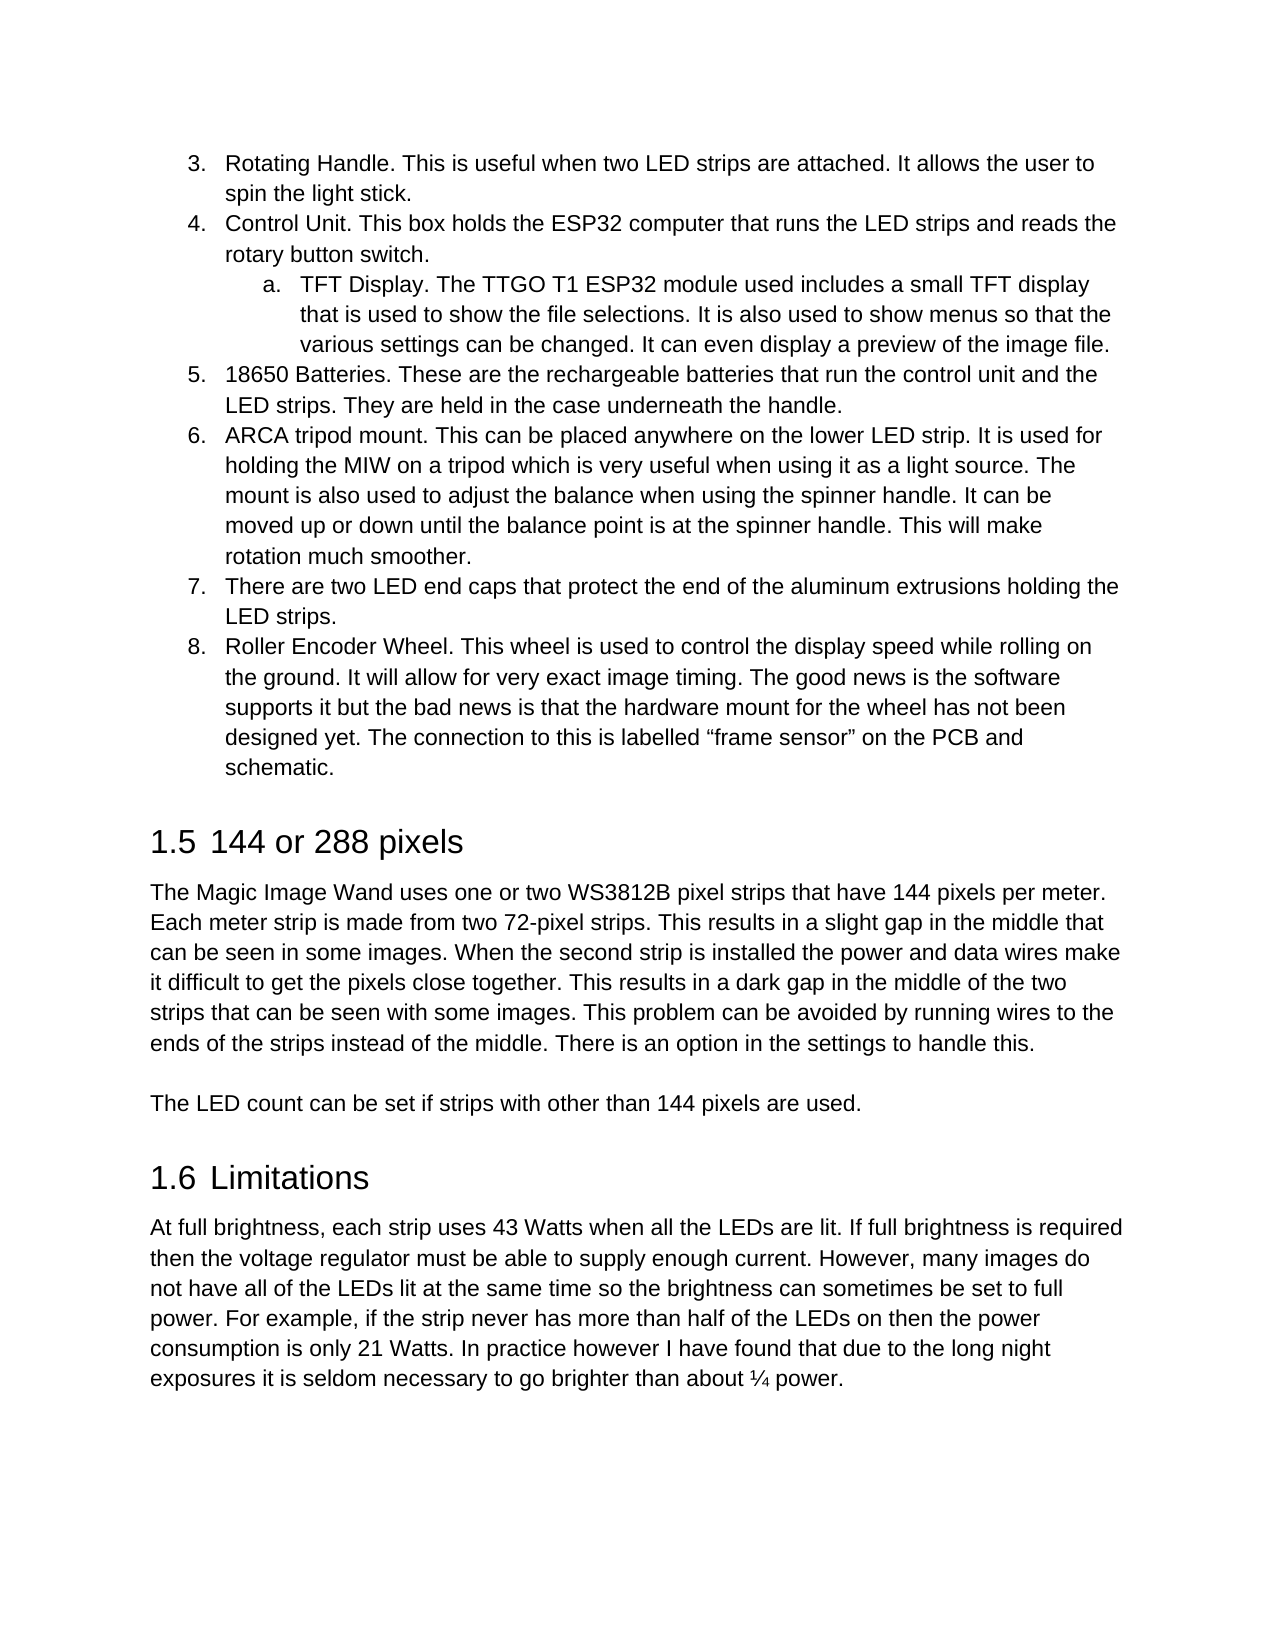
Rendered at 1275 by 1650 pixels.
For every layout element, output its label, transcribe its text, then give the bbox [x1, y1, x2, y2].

list There are two LED end caps that protect the end of the aluminum extrusions holding the LED strips. [187, 573, 1125, 629]
text The Magic Image Wand uses one or two WS3812B pixel strips that have 144 pixels per meter. Each meter strip is made from two 72-pixel strips. This results in a slight gap in the middle that can be seen in some images. When the second strip is installed the power and data wires make it difficult to get the pixels close together. This results in a dark gap in the middle of the two strips that can be seen with some images. This problem can be avoided by running wires to the ends of the strips instead of the middle. There is an option in the settings to handle this. [150, 878, 1125, 1056]
subtitle Limitations [150, 1158, 1125, 1196]
text At full brightness, each strip uses 43 Watts when all the LEDs are lit. If full brightness is required then the voltage regulator must be able to supply enough current. However, many images do not have all of the LEDs lit at the same time so the brightness can sometimes be set to full power. For example, if the strip never has more than half of the LEDs on then the power consumption is only 21 Watts. In practice however I have found that due to the long night exposures it is seldom necessary to go brighter than about ¼ power. [150, 1214, 1125, 1392]
list Control Unit. This box holds the ESP32 computer that runs the LED strips and reads the rotary button switch. [187, 210, 1125, 267]
text The LED count can be set if strips with other than 144 pixels are used. [150, 1090, 1125, 1116]
list Rotating Handle. This is useful when two LED strips are attached. It allows the user to spin the light stick. [187, 150, 1125, 207]
list TFT Display. The TTGO T1 ESP32 module used includes a small TFT display that is used to show the file selections. It is also used to show menus so that the various settings can be changed. It can even display a preview of the image file. [262, 271, 1125, 358]
list Roller Encoder Wheel. This wheel is used to control the display speed while rolling on the ground. It will allow for very exact image timing. The good news is the software supports it but the bad news is that the hardware mount for the wheel has not been designed yet. The connection to this is labelled “frame sensor” on the PCB and schematic. [187, 633, 1125, 781]
list ARCA tripod mount. This can be placed anywhere on the lower LED strip. It is used for holding the MIW on a tripod which is very useful when using it as a light source. The mount is also used to adjust the balance when using the spinner handle. It can be moved up or down until the balance point is at the spinner handle. This will make rotation much smoother. [187, 422, 1125, 569]
list 18650 Batteries. These are the rechargeable batteries that run the control unit and the LED strips. They are held in the case underneath the handle. [187, 361, 1125, 418]
subtitle 144 or 288 pixels [150, 822, 1125, 860]
